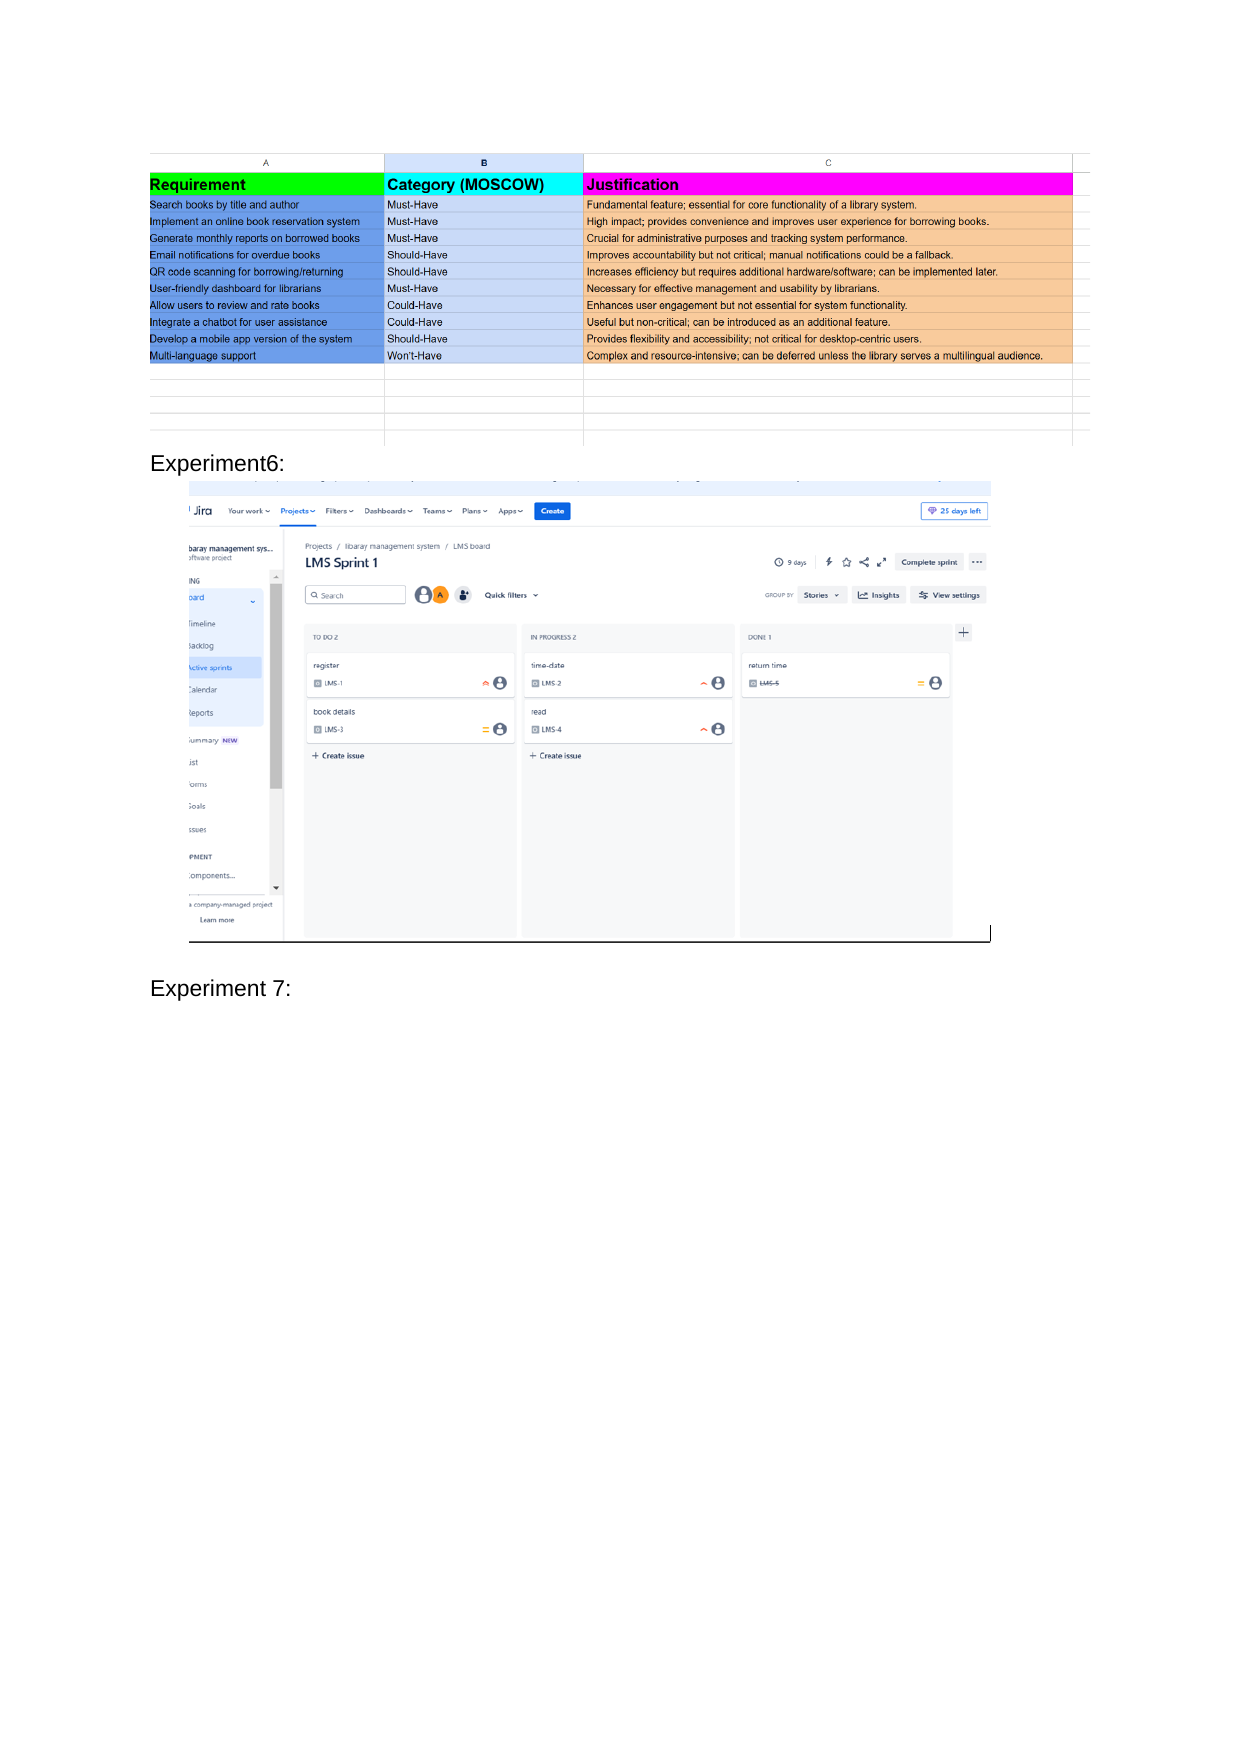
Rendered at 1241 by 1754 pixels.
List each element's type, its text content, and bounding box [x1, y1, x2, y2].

text Experiment6: [150, 446, 1090, 480]
picture [150, 480, 1091, 972]
picture [150, 150, 1091, 446]
text Experiment 7: [150, 975, 1090, 1002]
